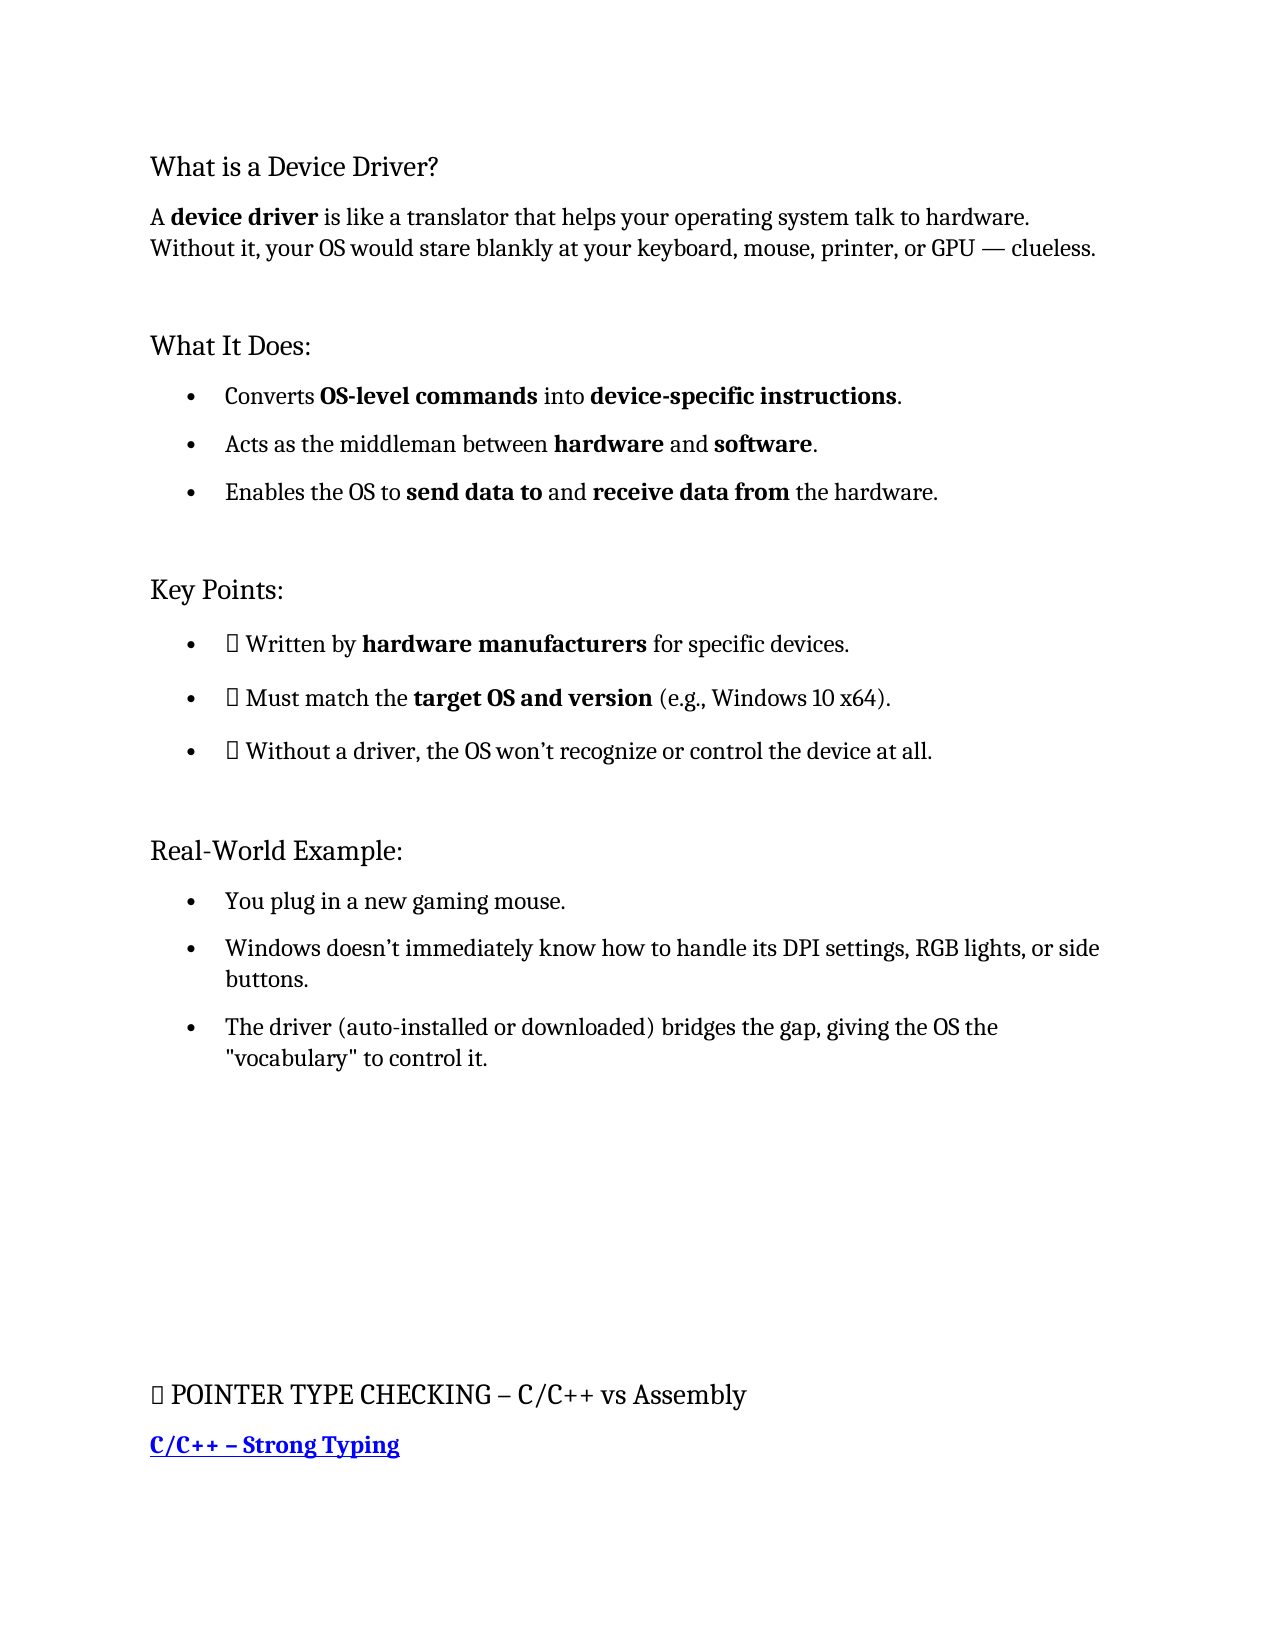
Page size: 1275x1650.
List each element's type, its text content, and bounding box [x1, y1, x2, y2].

list Acts as the middleman between hardware and software. [187, 430, 1125, 458]
list ✅ Must match the target OS and version (e.g., Windows 10 x64). [187, 679, 1125, 713]
text What is a Device Driver? [150, 150, 1125, 183]
text What It Does: [150, 329, 1125, 363]
list The driver (auto-installed or downloaded) bridges the gap, giving the OS the "vocabulary" to control it. [187, 1013, 1125, 1073]
text Key Points: [150, 573, 1125, 606]
text Real-World Example: [150, 834, 1125, 867]
list Windows doesn’t immediately know how to handle its DPI settings, RGB lights, or side buttons. [187, 934, 1125, 994]
list ❌ Without a driver, the OS won’t recognize or control the device at all. [187, 733, 1125, 767]
text A device driver is like a translator that helps your operating system talk to hardware. Without it, your OS would stare blankly at your keyboard, mouse, printer, or GPU — clueless. [150, 203, 1125, 263]
list You plug in a new gaming mouse. [187, 887, 1125, 915]
list Converts OS-level commands into device-specific instructions. [187, 382, 1125, 411]
list ✅ Written by hardware manufacturers for specific devices. [187, 626, 1125, 660]
text C/C++ – Strong Typing [150, 1431, 1125, 1460]
list Enables the OS to send data to and receive data from the hardware. [187, 477, 1125, 506]
text 🧠 POINTER TYPE CHECKING – C/C++ vs Assembly [150, 1378, 1125, 1412]
